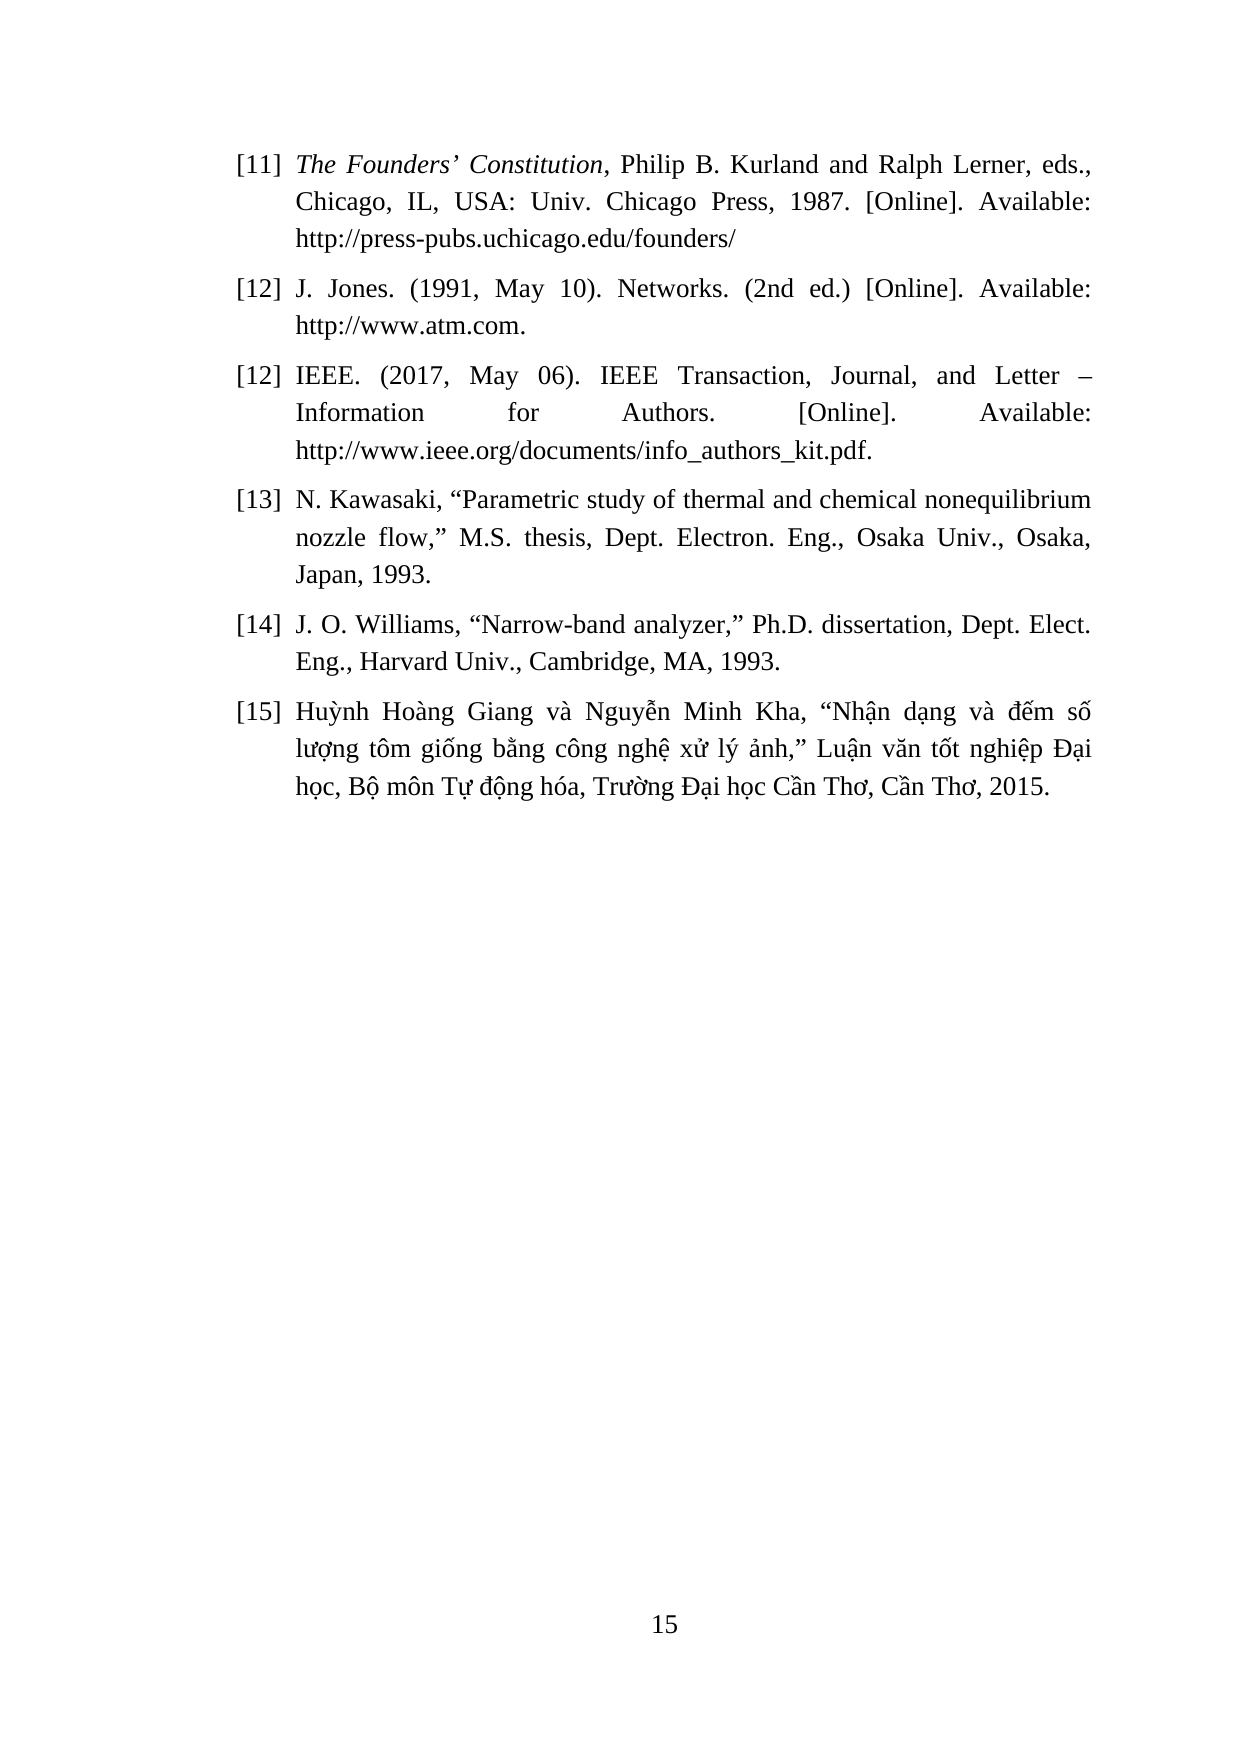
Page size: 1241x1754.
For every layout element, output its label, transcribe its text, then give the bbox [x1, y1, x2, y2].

text [12] IEEE. (2017, May 06). IEEE Transaction, Journal, and Letter – Information for Authors. [Online]. Available: http://www.ieee.org/documents/info_authors_kit.pdf. [236, 359, 1092, 465]
text [15] Huỳnh Hoàng Giang và Nguyễn Minh Kha, “Nhận dạng và đếm số lượng tôm giống bằng công nghệ xử lý ảnh,” Luận văn tốt nghiệp Đại học, Bộ môn Tự động hóa, Trường Đại học Cần Thơ, Cần Thơ, 2015. [236, 695, 1092, 801]
text [12] J. Jones. (1991, May 10). Networks. (2nd ed.) [Online]. Available: http://www.atm.com. [236, 272, 1092, 341]
text [14] J. O. Williams, “Narrow-band analyzer,” Ph.D. dissertation, Dept. Elect. Eng., Harvard Univ., Cambridge, MA, 1993. [236, 608, 1092, 676]
text [11] The Founders’ Constitution, Philip B. Kurland and Ralph Lerner, eds., Chicago, IL, USA: Univ. Chicago Press, 1987. [Online]. Available: http://press-pubs.uchicago.edu/founders/ [236, 148, 1092, 253]
text [13] N. Kawasaki, “Parametric study of thermal and chemical nonequilibrium nozzle flow,” M.S. thesis, Dept. Electron. Eng., Osaka Univ., Osaka, Japan, 1993. [236, 483, 1092, 589]
